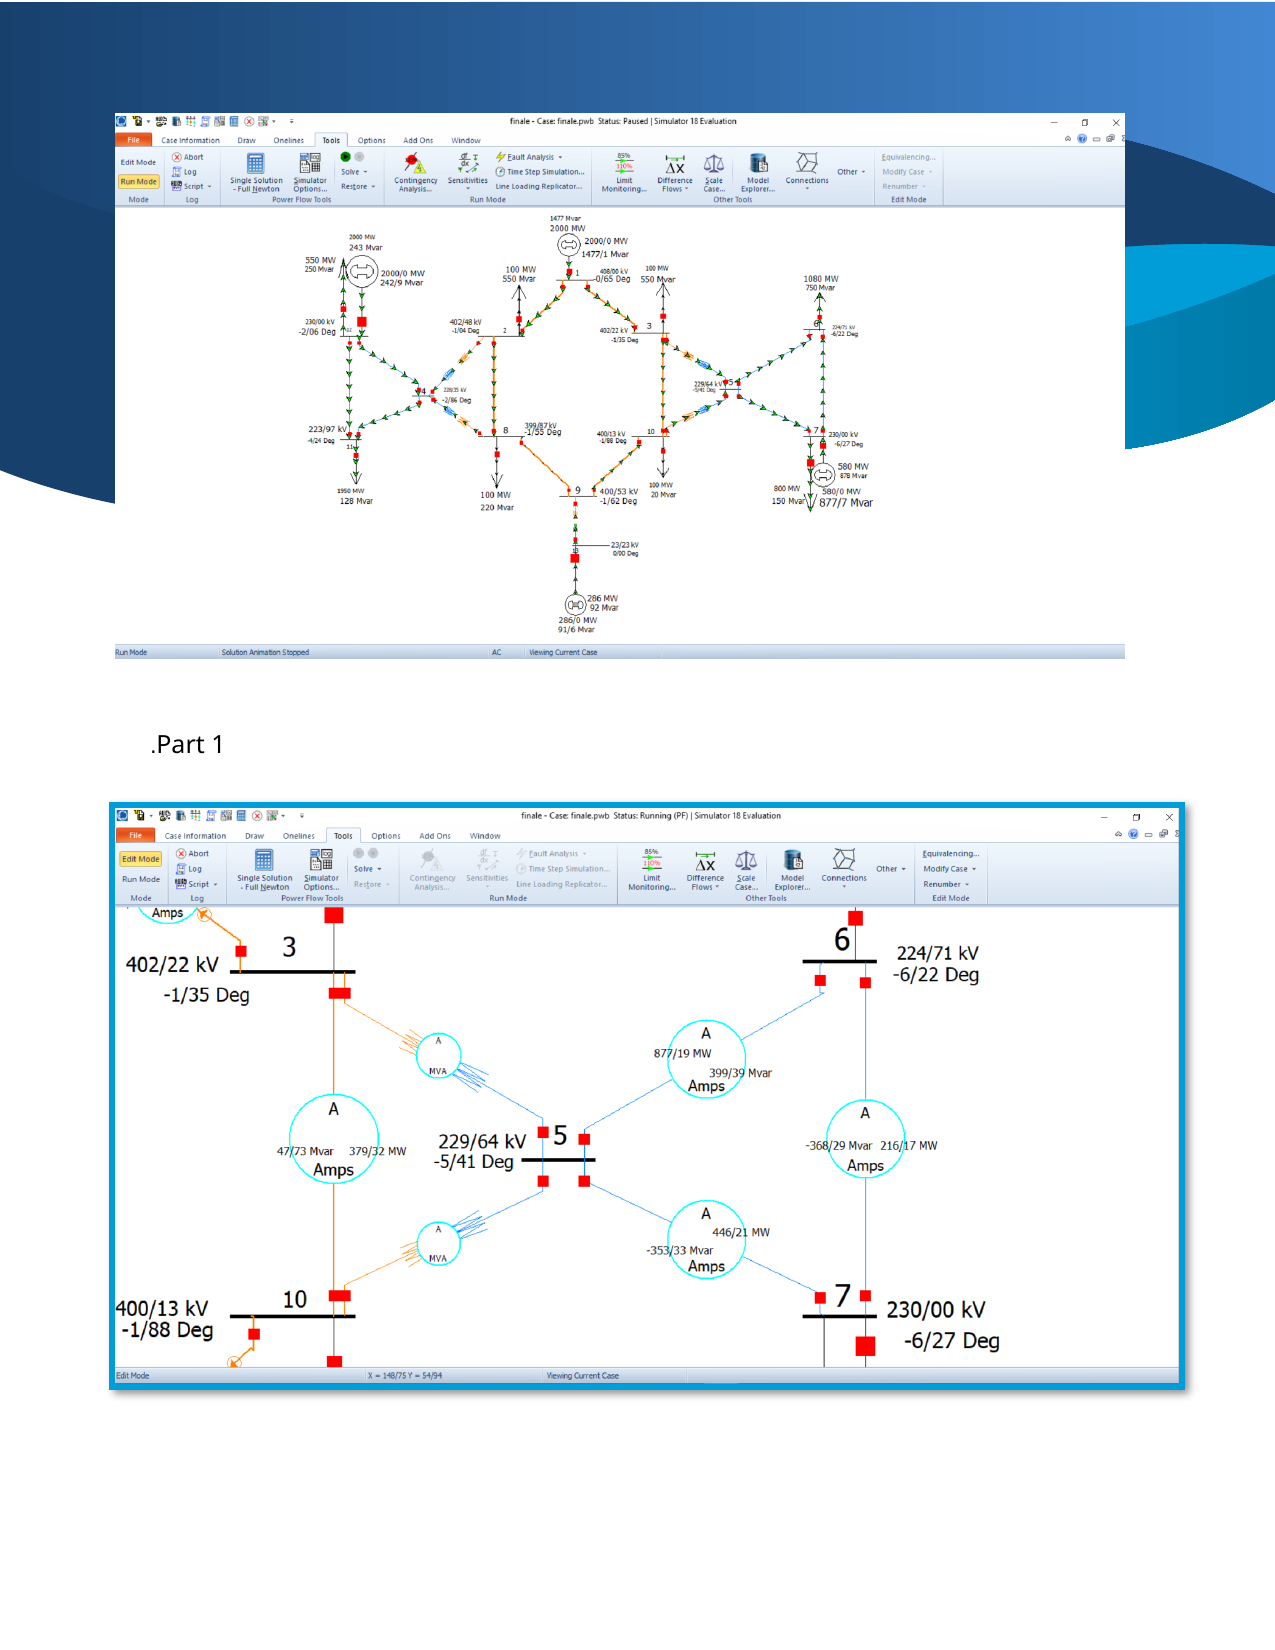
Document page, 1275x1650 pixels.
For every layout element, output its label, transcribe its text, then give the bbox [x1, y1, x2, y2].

picture [115, 113, 1125, 659]
picture [116, 809, 1178, 1383]
text Part 1. [150, 727, 1200, 761]
